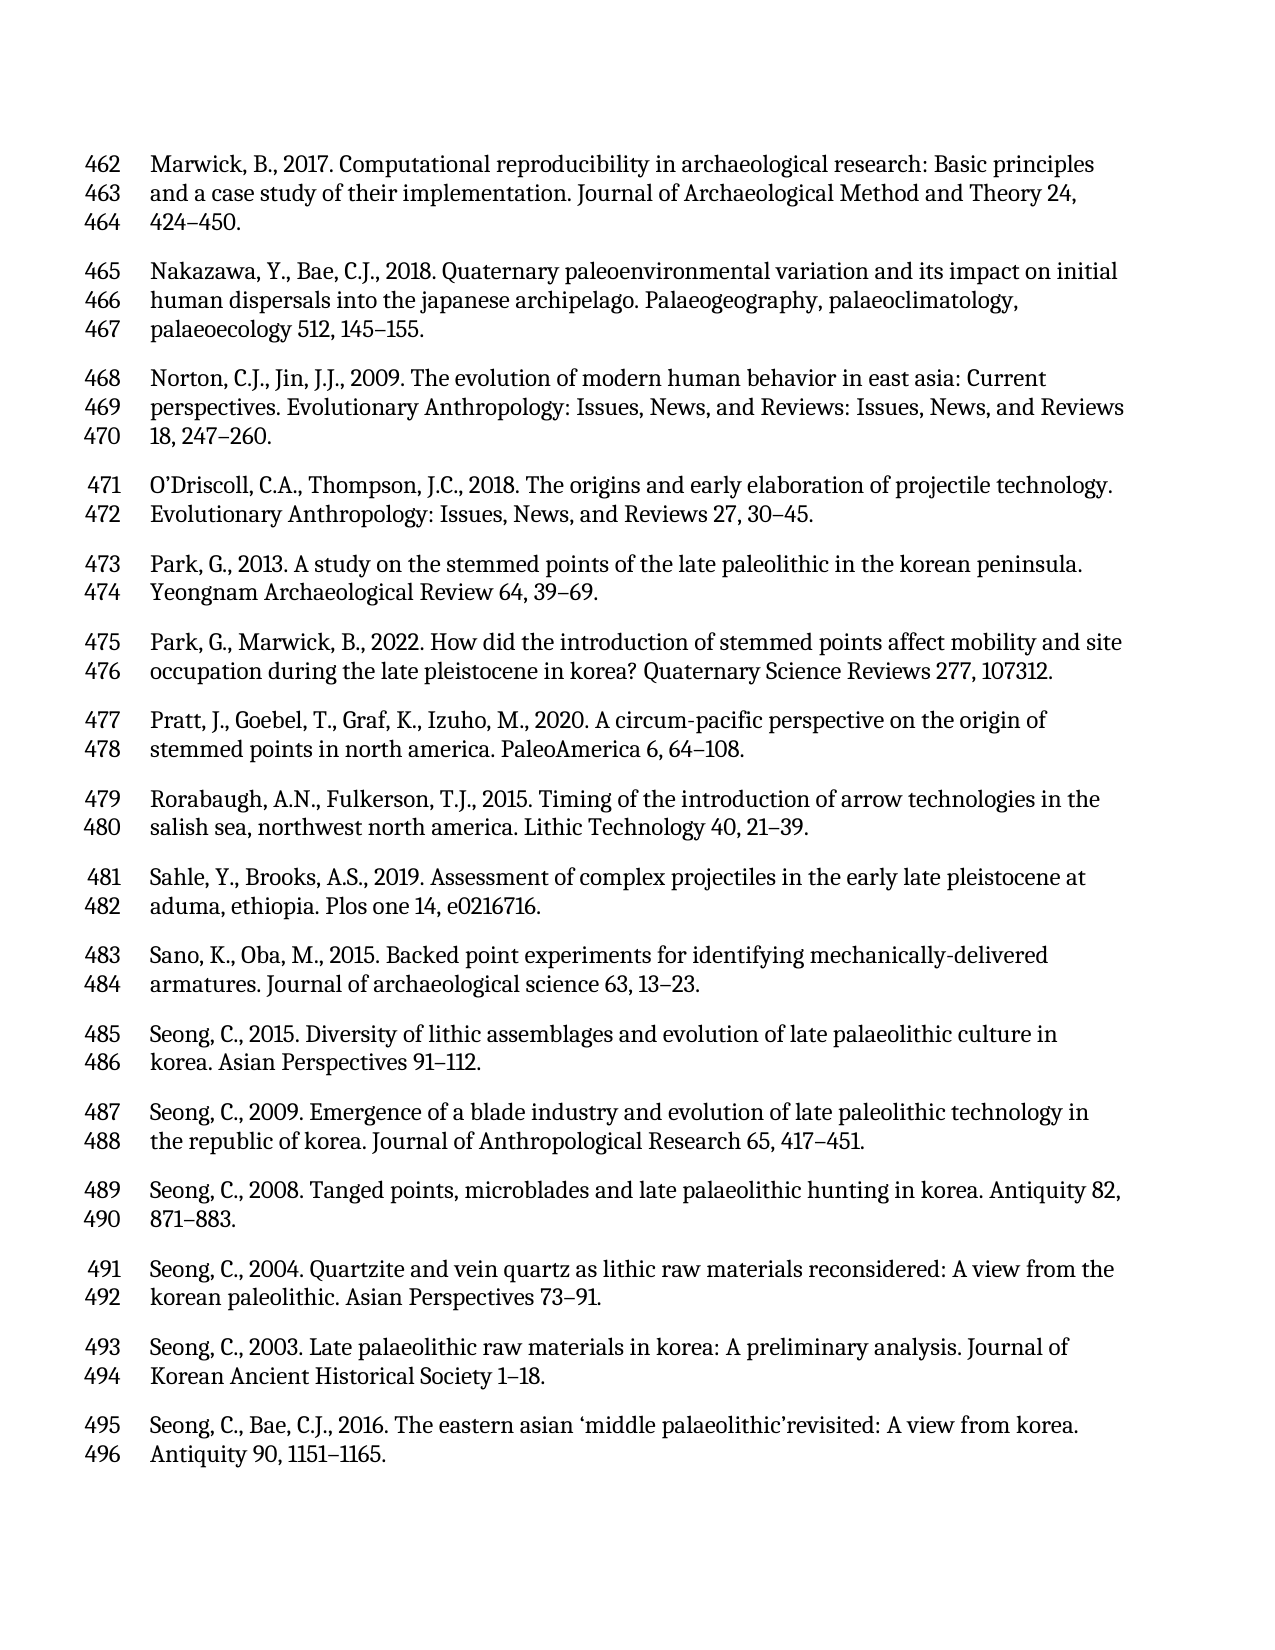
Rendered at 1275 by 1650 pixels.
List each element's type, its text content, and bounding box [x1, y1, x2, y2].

text O’Driscoll, C.A., Thompson, J.C., 2018. The origins and early elaboration of projectile technology. Evolutionary Anthropology: Issues, News, and Reviews 27, 30–45. [150, 471, 1125, 529]
text Norton, C.J., Jin, J.J., 2009. The evolution of modern human behavior in east asia: Current perspectives. Evolutionary Anthropology: Issues, News, and Reviews: Issues, News, and Reviews 18, 247–260. [150, 364, 1125, 450]
text Rorabaugh, A.N., Fulkerson, T.J., 2015. Timing of the introduction of arrow technologies in the salish sea, northwest north america. Lithic Technology 40, 21–39. [150, 784, 1125, 842]
text Park, G., Marwick, B., 2022. How did the introduction of stemmed points affect mobility and site occupation during the late pleistocene in korea? Quaternary Science Reviews 277, 107312. [150, 628, 1125, 685]
text Pratt, J., Goebel, T., Graf, K., Izuho, M., 2020. A circum-pacific perspective on the origin of stemmed points in north america. PaleoAmerica 6, 64–108. [150, 706, 1125, 764]
text Seong, C., 2008. Tanged points, microblades and late palaeolithic hunting in korea. Antiquity 82, 871–883. [150, 1176, 1125, 1234]
text Seong, C., 2015. Diversity of lithic assemblages and evolution of late palaeolithic culture in korea. Asian Perspectives 91–112. [150, 1019, 1125, 1077]
text Seong, C., 2003. Late palaeolithic raw materials in korea: A preliminary analysis. Journal of Korean Ancient Historical Society 1–18. [150, 1333, 1125, 1390]
text Seong, C., 2009. Emergence of a blade industry and evolution of late paleolithic technology in the republic of korea. Journal of Anthropological Research 65, 417–451. [150, 1098, 1125, 1155]
text Nakazawa, Y., Bae, C.J., 2018. Quaternary paleoenvironmental variation and its impact on initial human dispersals into the japanese archipelago. Palaeogeography, palaeoclimatology, palaeoecology 512, 145–155. [150, 257, 1125, 343]
text Seong, C., Bae, C.J., 2016. The eastern asian ‘middle palaeolithic’revisited: A view from korea. Antiquity 90, 1151–1165. [150, 1411, 1125, 1469]
text Sano, K., Oba, M., 2015. Backed point experiments for identifying mechanically-delivered armatures. Journal of archaeological science 63, 13–23. [150, 941, 1125, 999]
text Park, G., 2013. A study on the stemmed points of the late paleolithic in the korean peninsula. Yeongnam Archaeological Review 64, 39–69. [150, 549, 1125, 607]
text Marwick, B., 2017. Computational reproducibility in archaeological research: Basic principles and a case study of their implementation. Journal of Archaeological Method and Theory 24, 424–450. [150, 150, 1125, 236]
text Seong, C., 2004. Quartzite and vein quartz as lithic raw materials reconsidered: A view from the korean paleolithic. Asian Perspectives 73–91. [150, 1254, 1125, 1312]
text Sahle, Y., Brooks, A.S., 2019. Assessment of complex projectiles in the early late pleistocene at aduma, ethiopia. Plos one 14, e0216716. [150, 863, 1125, 920]
